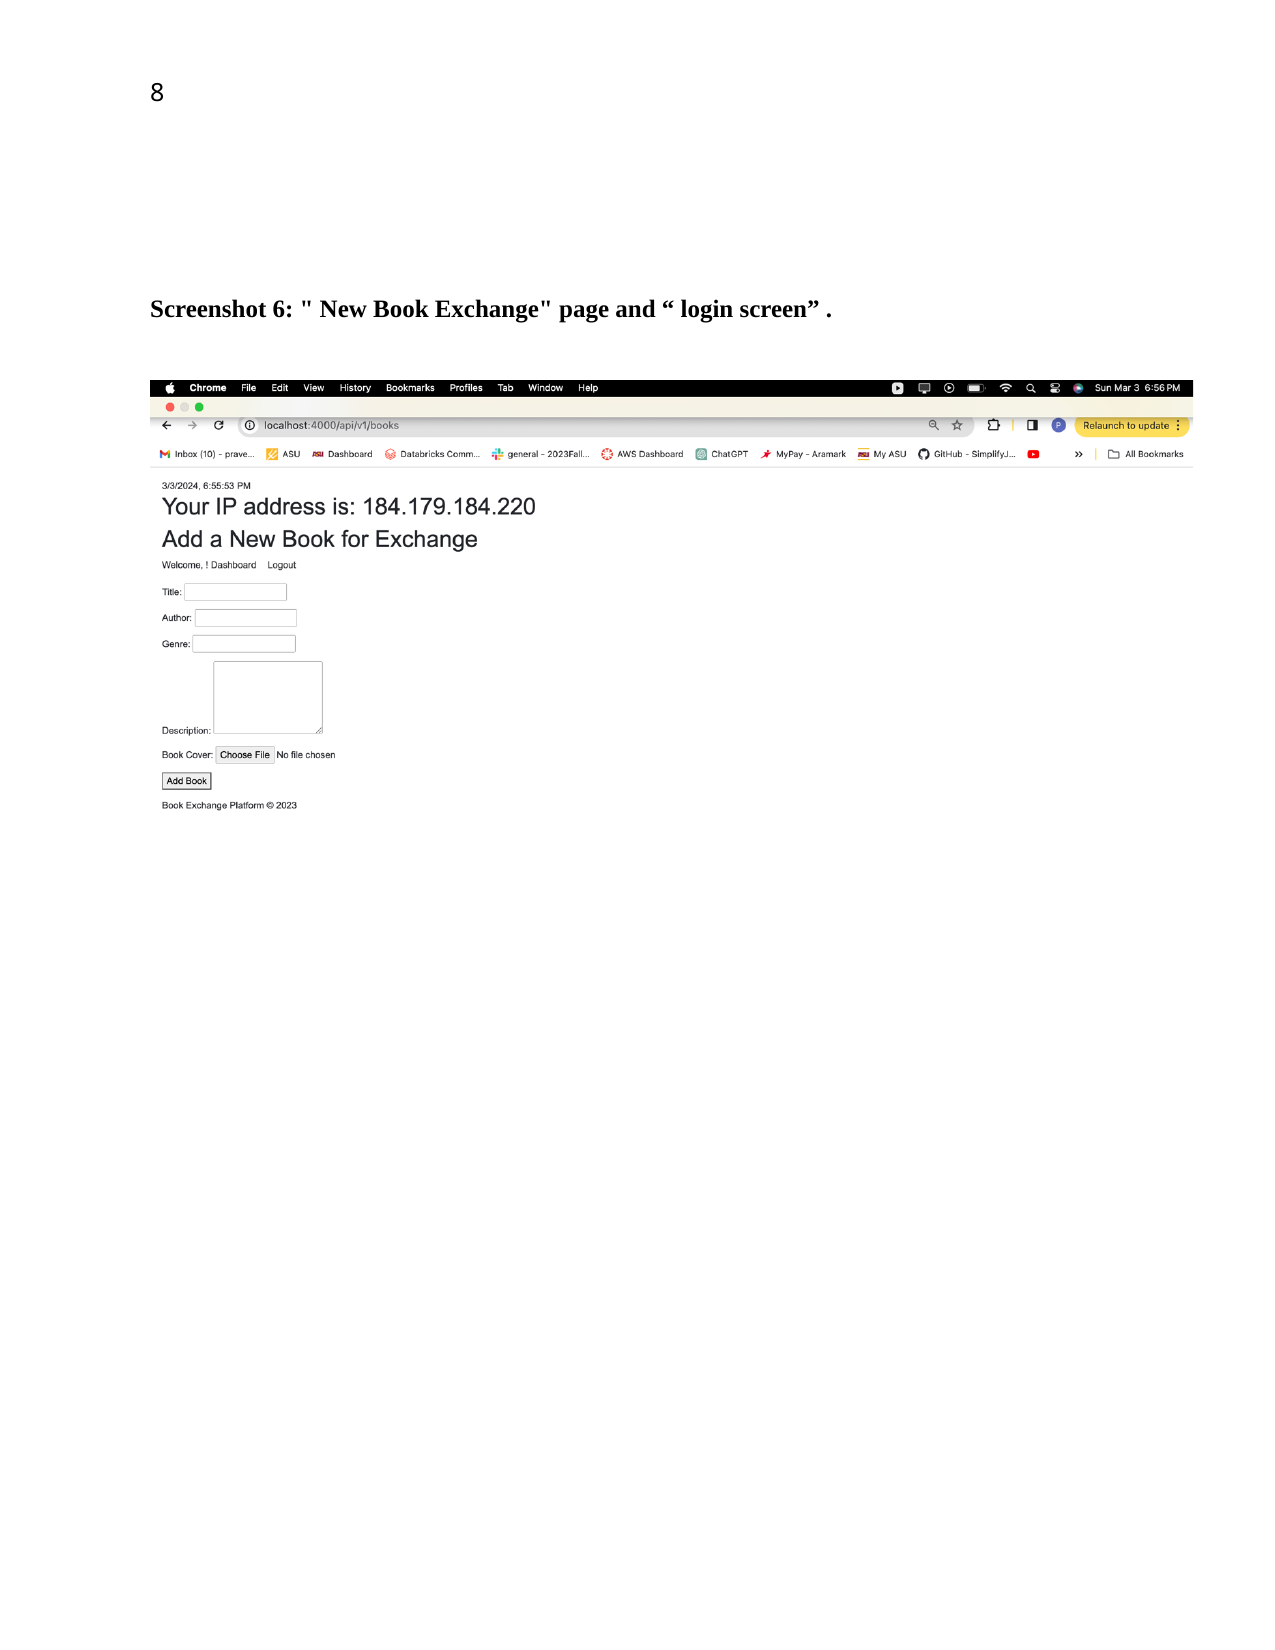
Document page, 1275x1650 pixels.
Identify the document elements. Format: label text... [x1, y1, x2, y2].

picture [150, 380, 1194, 1032]
text Screenshot 6: " New Book Exchange" page and “ login screen” . [150, 294, 1125, 322]
